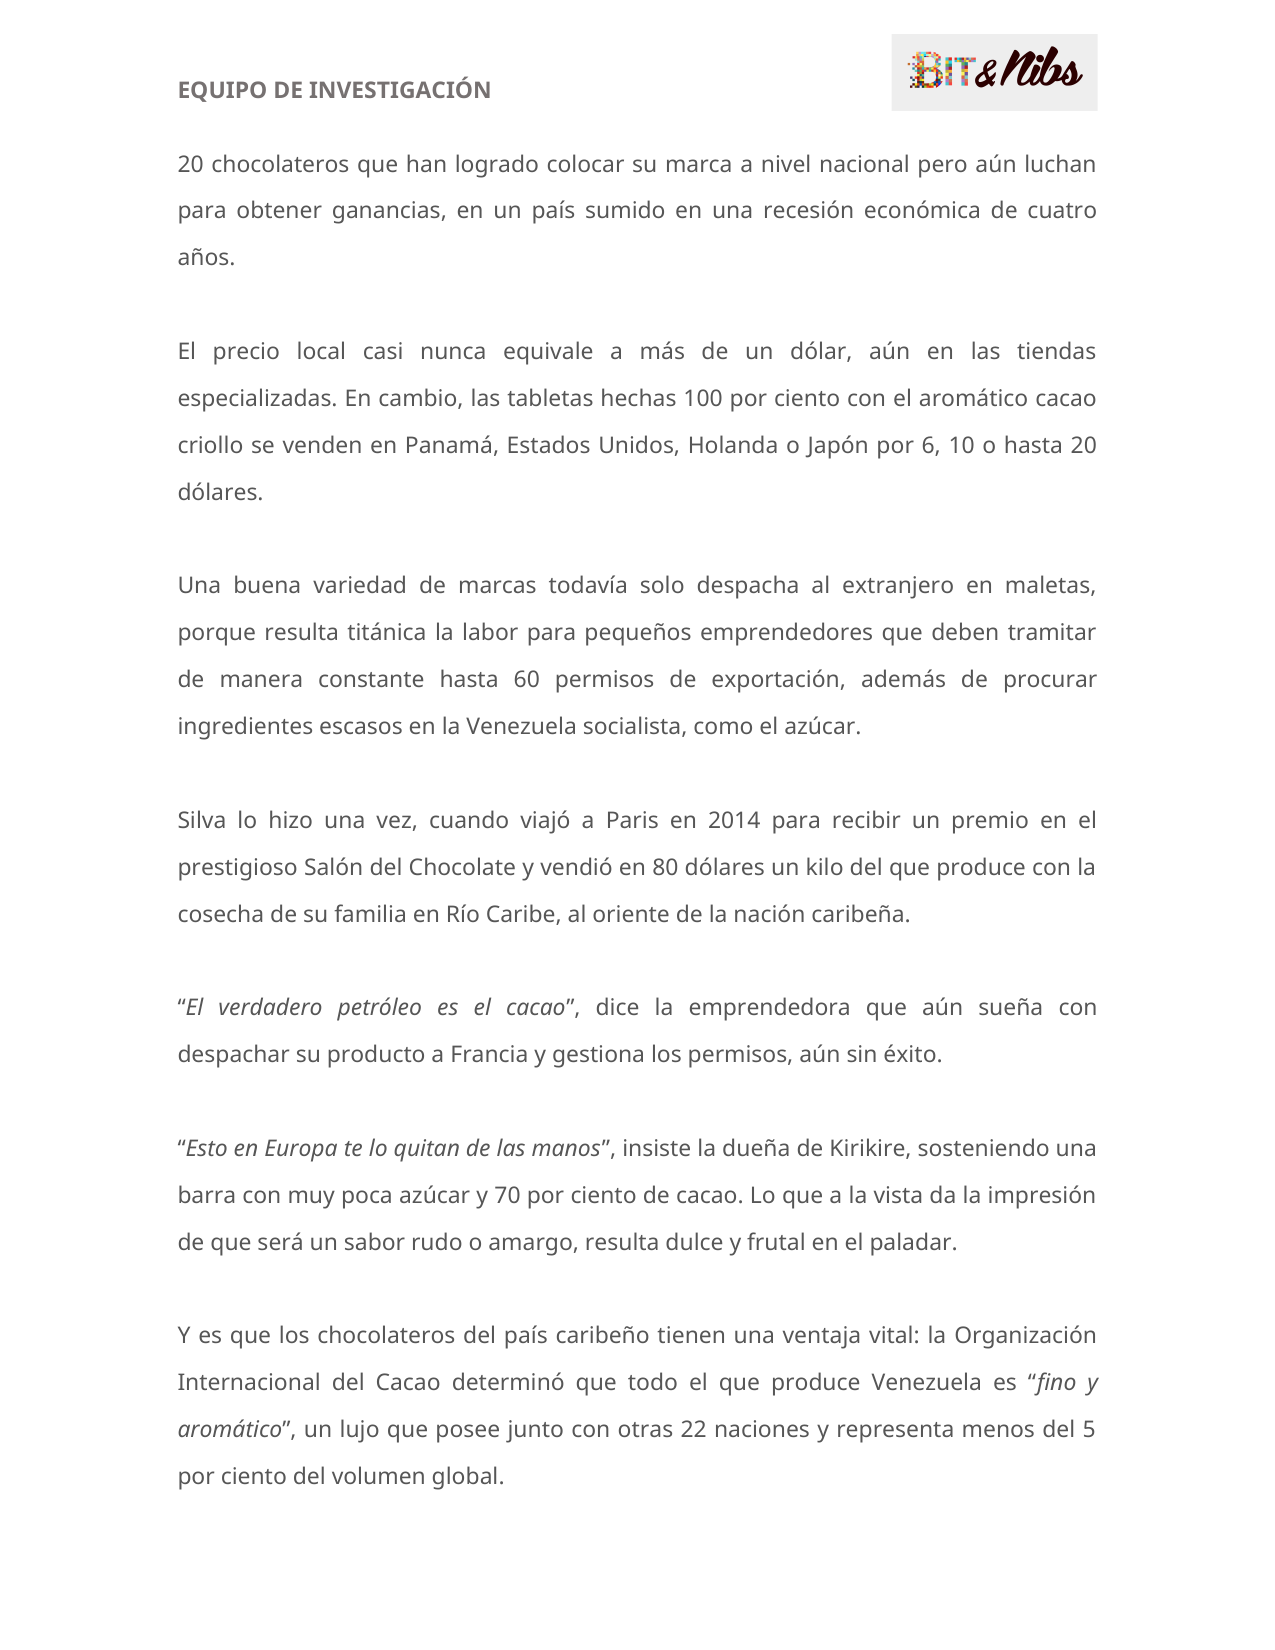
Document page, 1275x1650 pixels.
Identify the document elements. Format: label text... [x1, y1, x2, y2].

picture [891, 34, 1098, 111]
text Una buena variedad de marcas todavía solo despacha al extranjero en maletas, porque resulta titánica la labor para pequeños emprendedores que deben tramitar de manera constante hasta 60 permisos de exportación, además de procurar ingredientes escasos en la Venezuela socialista, como el azúcar. [177, 569, 1098, 741]
text Y es que los chocolateros del país caribeño tienen una ventaja vital: la Organización Internacional del Cacao determinó que todo el que produce Venezuela es “fino y aromático”, un lujo que posee junto con otras 22 naciones y representa menos del 5 por ciento del volumen global. [177, 1319, 1098, 1491]
text Silva lo hizo una vez, cuando viajó a Paris en 2014 para recibir un premio en el prestigioso Salón del Chocolate y vendió en 80 dólares un kilo del que produce con la cosecha de su familia en Río Caribe, al oriente de la nación caribeña. [177, 804, 1098, 929]
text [177, 148, 1098, 273]
text El precio local casi nunca equivale a más de un dólar, aún en las tiendas especializadas. En cambio, las tabletas hechas 100 por ciento con el aromático cacao criollo se venden en Panamá, Estados Unidos, Holanda o Japón por 6, 10 o hasta 20 dólares. [177, 335, 1098, 507]
text “Esto en Europa te lo quitan de las manos”, insiste la dueña de Kirikire, sosteniendo una barra con muy poca azúcar y 70 por ciento de cacao. Lo que a la vista da la impresión de que será un sabor rudo o amargo, resulta dulce y frutal en el paladar. [177, 1132, 1098, 1257]
text “El verdadero petróleo es el cacao”, dice la emprendedora que aún sueña con despachar su producto a Francia y gestiona los permisos, aún sin éxito. [177, 991, 1098, 1069]
